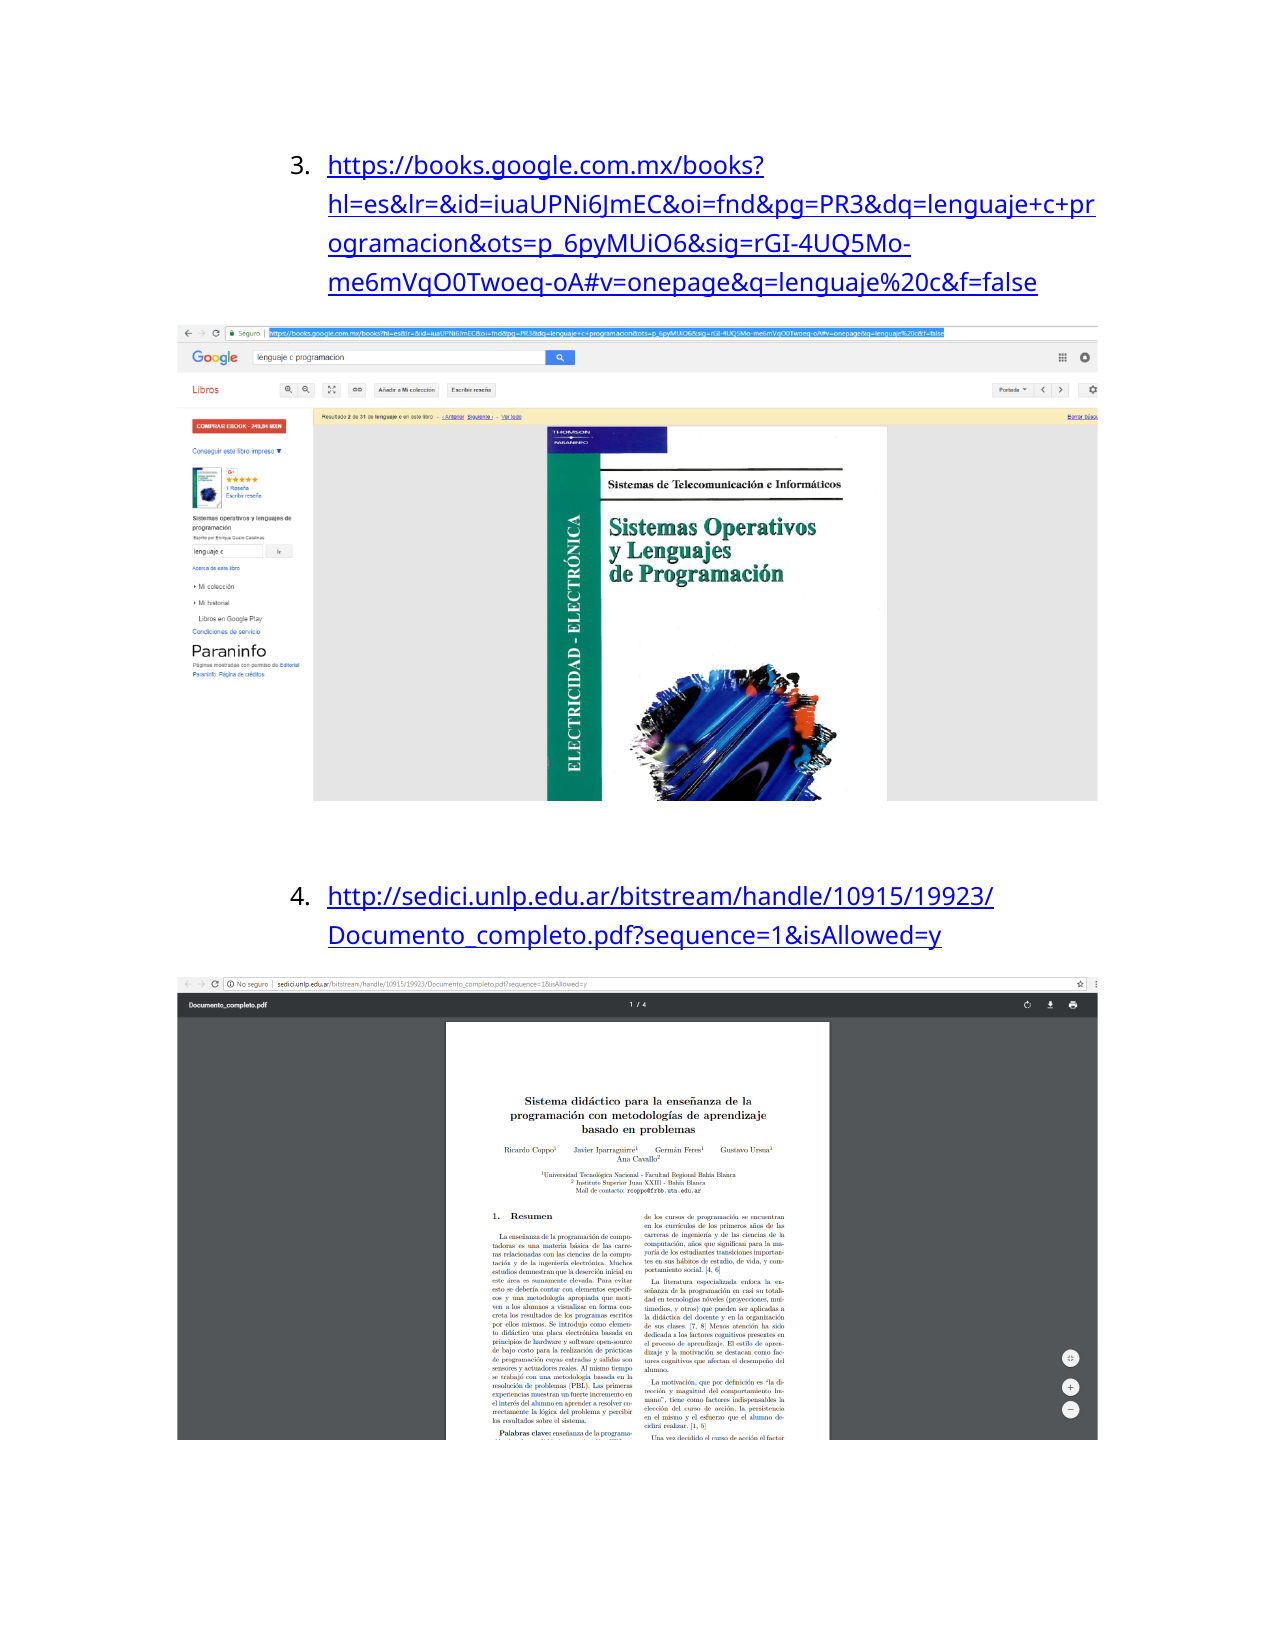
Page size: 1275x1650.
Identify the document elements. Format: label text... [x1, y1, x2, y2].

list https://books.google.com.mx/books?hl=es&lr=&id=iuaUPNi6JmEC&oi=fnd&pg=PR3&dq=lenguaje+c+programacion&ots=p_6pyMUiO6&sig=rGI-4UQ5Mo-me6mVqO0Twoeq-oA#v=onepage&q=lenguaje%20c&f=false [290, 148, 1098, 299]
list http://sedici.unlp.edu.ar/bitstream/handle/10915/19923/Documento_completo.pdf?sequence=1&isAllowed=y [290, 878, 1098, 952]
picture [177, 977, 1098, 1440]
picture [177, 325, 1098, 801]
